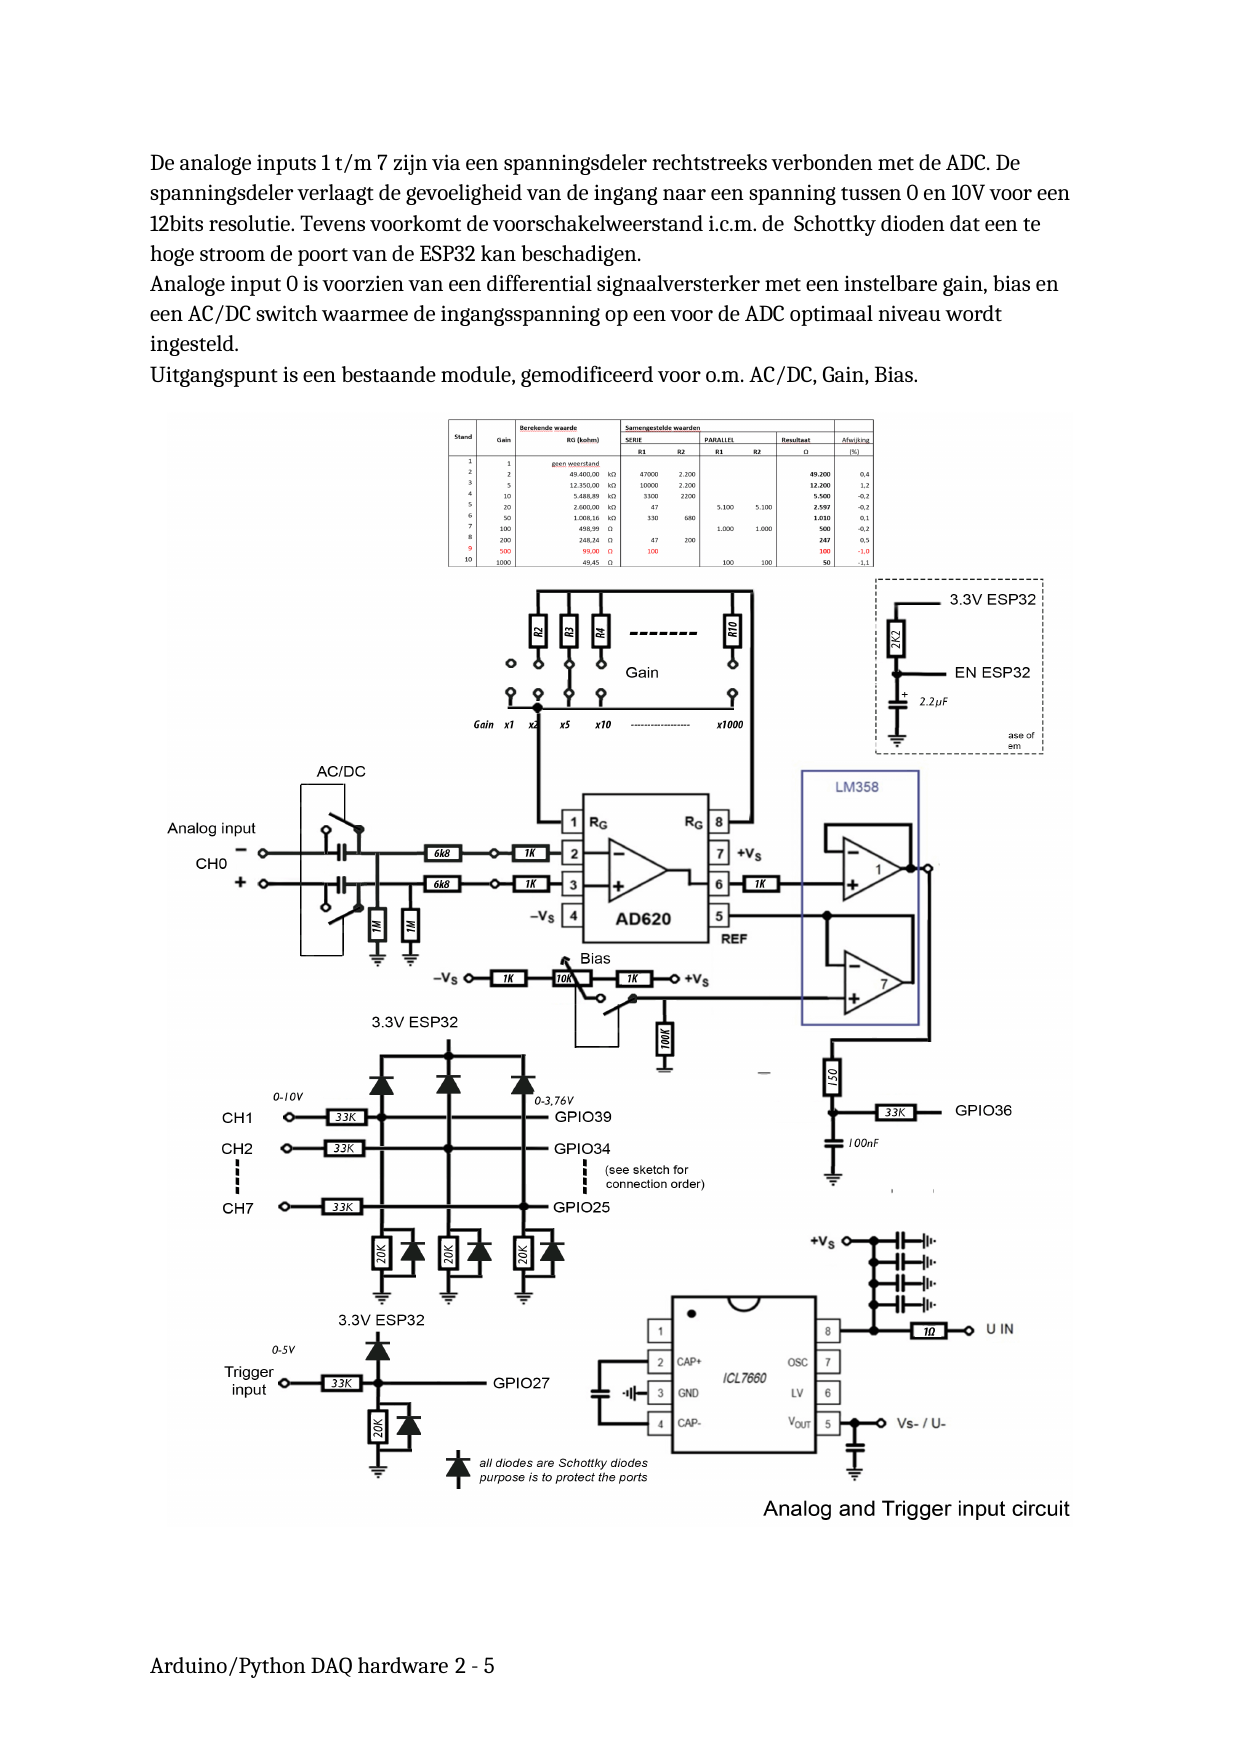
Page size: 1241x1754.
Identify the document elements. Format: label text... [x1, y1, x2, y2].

text De analoge inputs 1 t/m 7 zijn via een spanningsdeler rechtstreeks verbonden met de ADC. De spanningsdeler verlaagt de gevoeligheid van de ingang naar een spanning tussen 0 en 10V voor een 12bits resolutie. Tevens voorkomt de voorschakelweerstand i.c.m. de Schottky dioden dat een te hoge stroom de poort van de ESP32 kan beschadigen. Analoge input 0 is voorzien van een differential signaalversterker met een instelbare gain, bias en een AC/DC switch waarmee de ingangsspanning op een voor de ADC optimaal niveau wordt ingesteld. Uitgangspunt is een bestaande module, gemodificeerd voor o.m. AC/DC, Gain, Bias. [150, 150, 1090, 388]
picture [167, 412, 1074, 1527]
